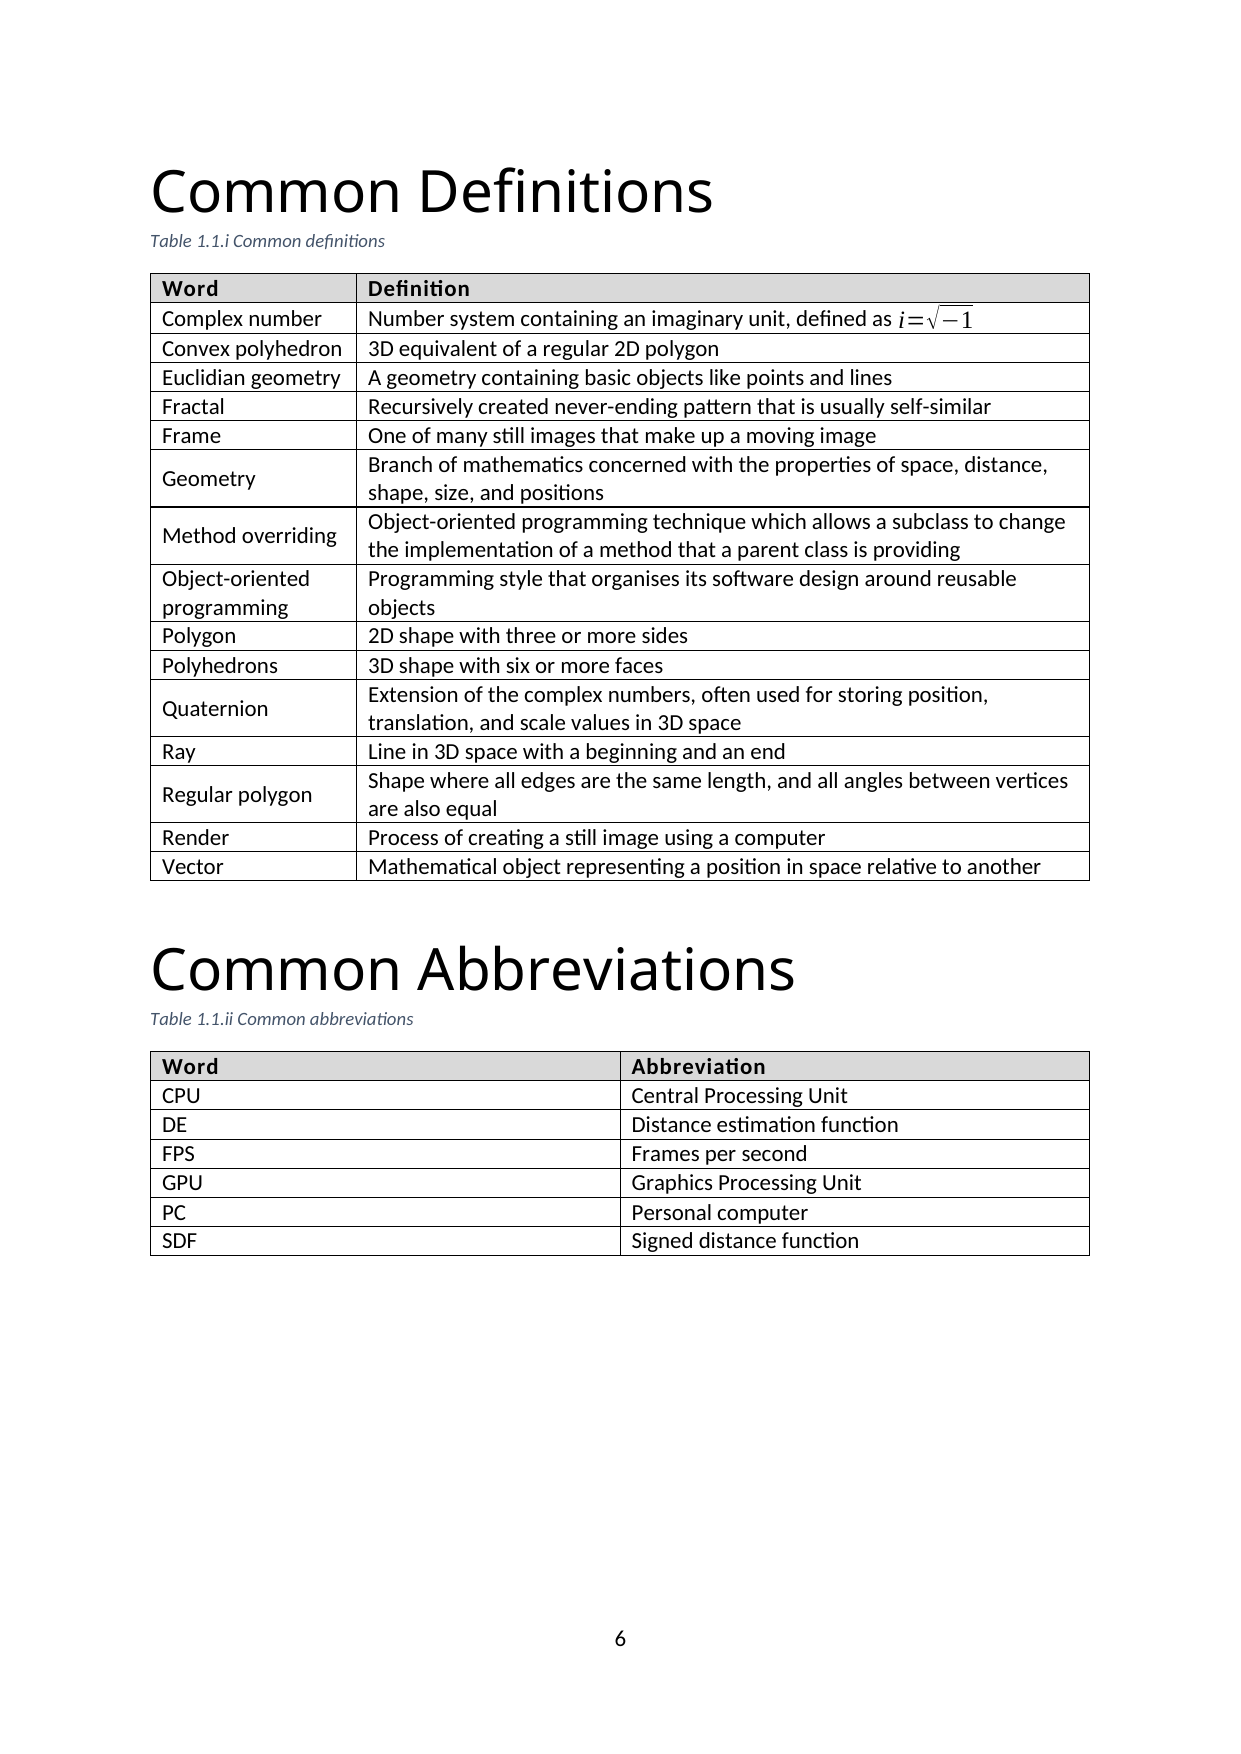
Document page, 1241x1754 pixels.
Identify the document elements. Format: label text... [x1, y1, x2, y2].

table_cell Process of creating a still image using a computer [357, 823, 1089, 851]
table_cell A geometry containing basic objects like points and lines [357, 363, 1089, 391]
table_cell PC [151, 1198, 620, 1226]
table_cell CPU [151, 1081, 620, 1109]
table_cell Personal computer [621, 1198, 1089, 1226]
table_cell Frames per second [621, 1140, 1089, 1167]
table_cell Euclidian geometry [151, 363, 356, 391]
table_cell Graphics Processing Unit [621, 1169, 1089, 1197]
table_cell FPS [151, 1140, 620, 1167]
table_header Word [151, 1052, 620, 1080]
table_cell Method overriding [151, 508, 356, 563]
title Common Definitions [150, 150, 1090, 229]
table_header Word [151, 274, 356, 302]
table_header Abbreviation [621, 1052, 1089, 1080]
table_cell Extension of the complex numbers, often used for storing position, translation, and scale values in 3D space [357, 680, 1089, 736]
title Common Abbreviations [150, 928, 1090, 1007]
table_cell SDF [151, 1227, 620, 1255]
table_cell Central Processing Unit [621, 1081, 1089, 1109]
table_cell Geometry [151, 450, 356, 506]
table_cell Programming style that organises its software design around reusable objects [357, 565, 1089, 621]
table_cell 3D equivalent of a regular 2D polygon [357, 334, 1089, 362]
table_cell Object-oriented programming technique which allows a subclass to change the implementation of a method that a parent class is providing [357, 508, 1089, 563]
table_cell Vector [151, 852, 356, 880]
table_cell Polyhedrons [151, 651, 356, 679]
table_cell Ray [151, 737, 356, 765]
table_cell Render [151, 823, 356, 851]
table_cell Shape where all edges are the same length, and all angles between vertices are also equal [357, 766, 1089, 822]
table_cell Signed distance function [621, 1227, 1089, 1255]
table_cell Recursively created never-ending pattern that is usually self-similar [357, 392, 1089, 420]
table_cell Mathematical object representing a position in space relative to another [357, 852, 1089, 880]
table_cell Fractal [151, 392, 356, 420]
table_cell One of many still images that make up a moving image [357, 421, 1089, 449]
table_cell DE [151, 1110, 620, 1138]
table_header Definition [357, 274, 1089, 302]
table_cell Branch of mathematics concerned with the properties of space, distance, shape, size, and positions [357, 450, 1089, 506]
table_cell 3D shape with six or more faces [357, 651, 1089, 679]
table_cell Number system containing an imaginary unit, defined as [357, 303, 1089, 333]
table_cell Polygon [151, 622, 356, 650]
table_cell Quaternion [151, 680, 356, 736]
table_cell Complex number [151, 303, 356, 333]
table_cell Frame [151, 421, 356, 449]
table_cell 2D shape with three or more sides [357, 622, 1089, 650]
table_cell Convex polyhedron [151, 334, 356, 362]
table_cell Distance estimation function [621, 1110, 1089, 1138]
table_cell GPU [151, 1169, 620, 1197]
table_cell Regular polygon [151, 766, 356, 822]
table_cell Line in 3D space with a beginning and an end [357, 737, 1089, 765]
table_cell Object-oriented programming [151, 565, 356, 621]
